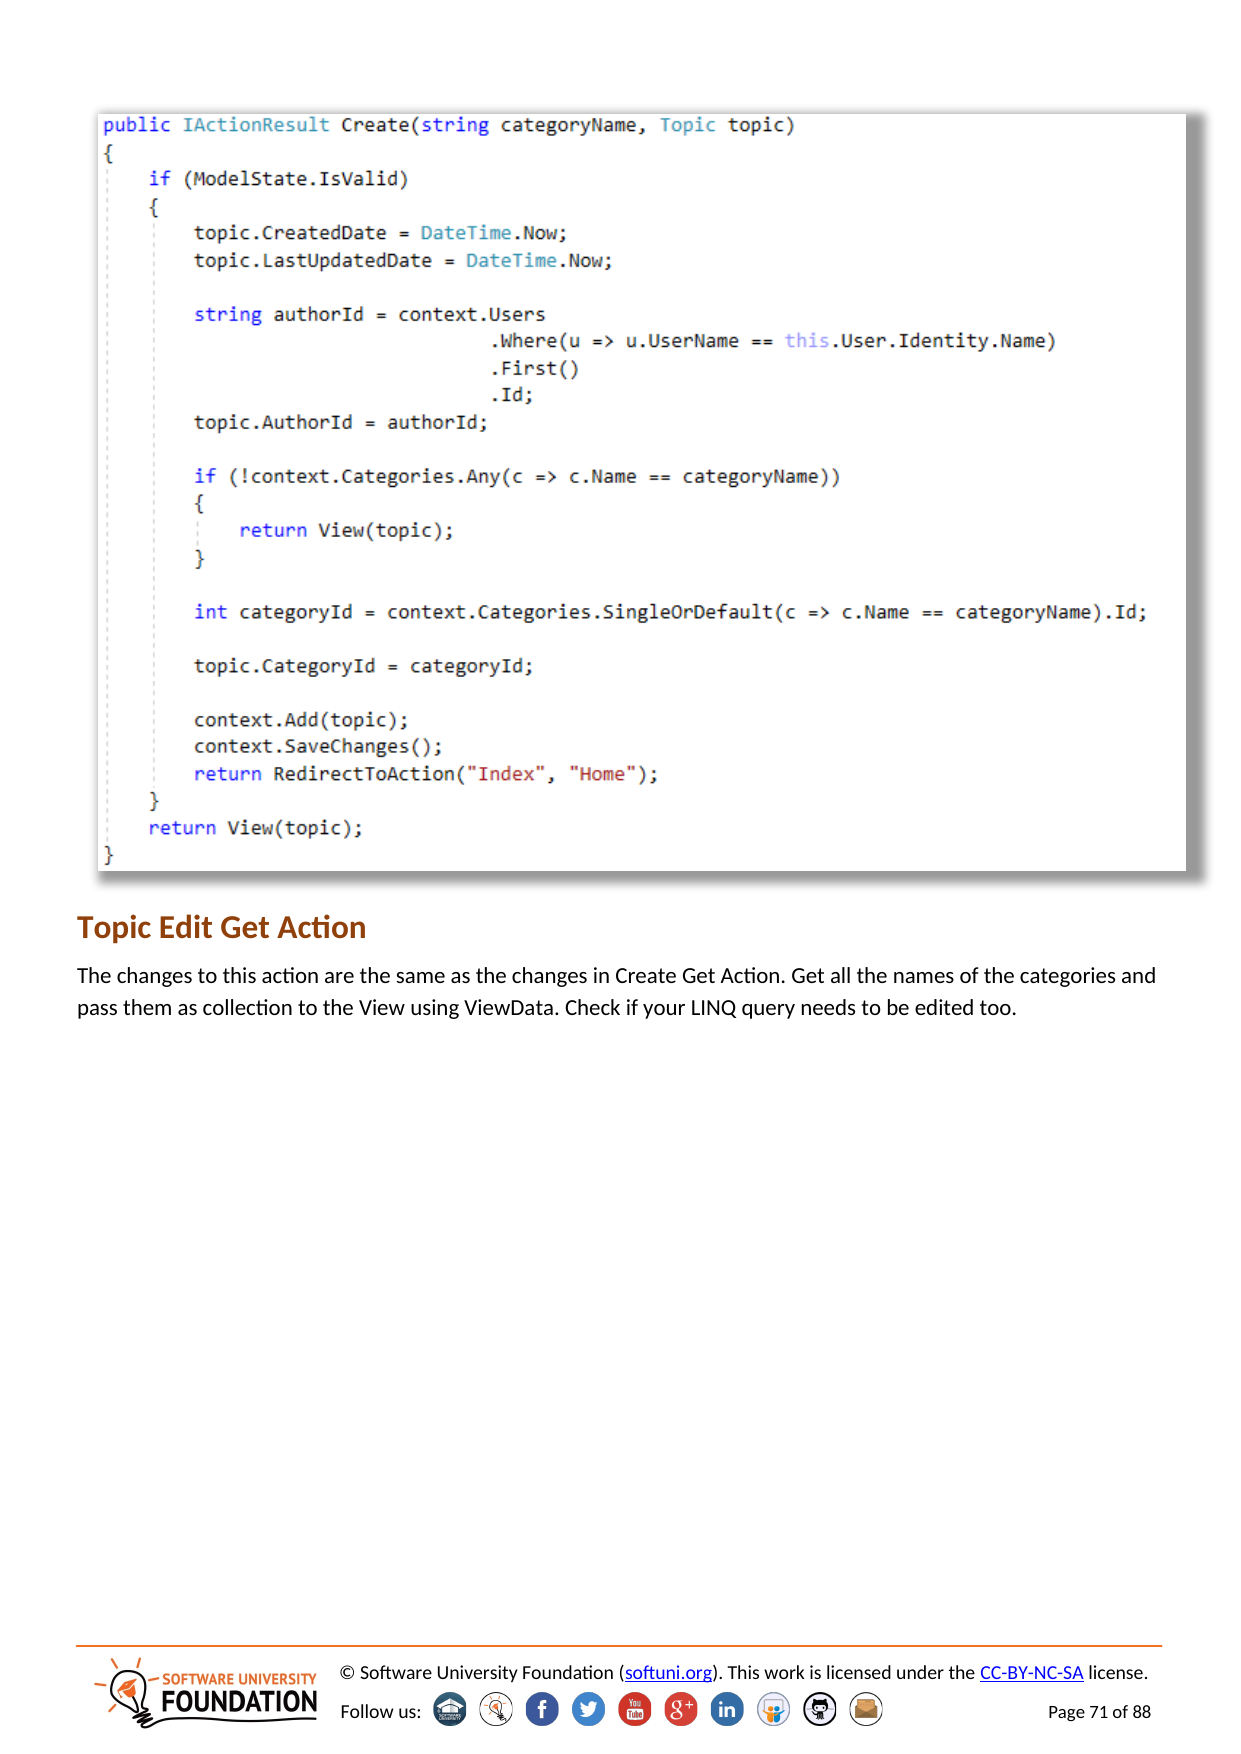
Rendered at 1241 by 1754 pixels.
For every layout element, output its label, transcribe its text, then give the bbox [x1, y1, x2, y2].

picture [757, 1692, 790, 1726]
picture [572, 1692, 605, 1726]
picture [433, 1692, 467, 1726]
text The changes to this action are the same as the changes in Create Get Action. Get all the names of the categories and pass them as collection to the View using ViewData. Check if your LINQ query needs to be edited too. [77, 961, 1163, 1021]
picture [849, 1692, 883, 1726]
picture [618, 1692, 652, 1726]
picture [803, 1692, 837, 1726]
subtitle Topic Edit Get Action [77, 906, 1163, 947]
picture [710, 1692, 744, 1726]
picture [93, 1656, 317, 1729]
picture [525, 1692, 559, 1726]
picture [664, 1692, 698, 1726]
picture [479, 1692, 513, 1726]
picture [98, 114, 1186, 871]
